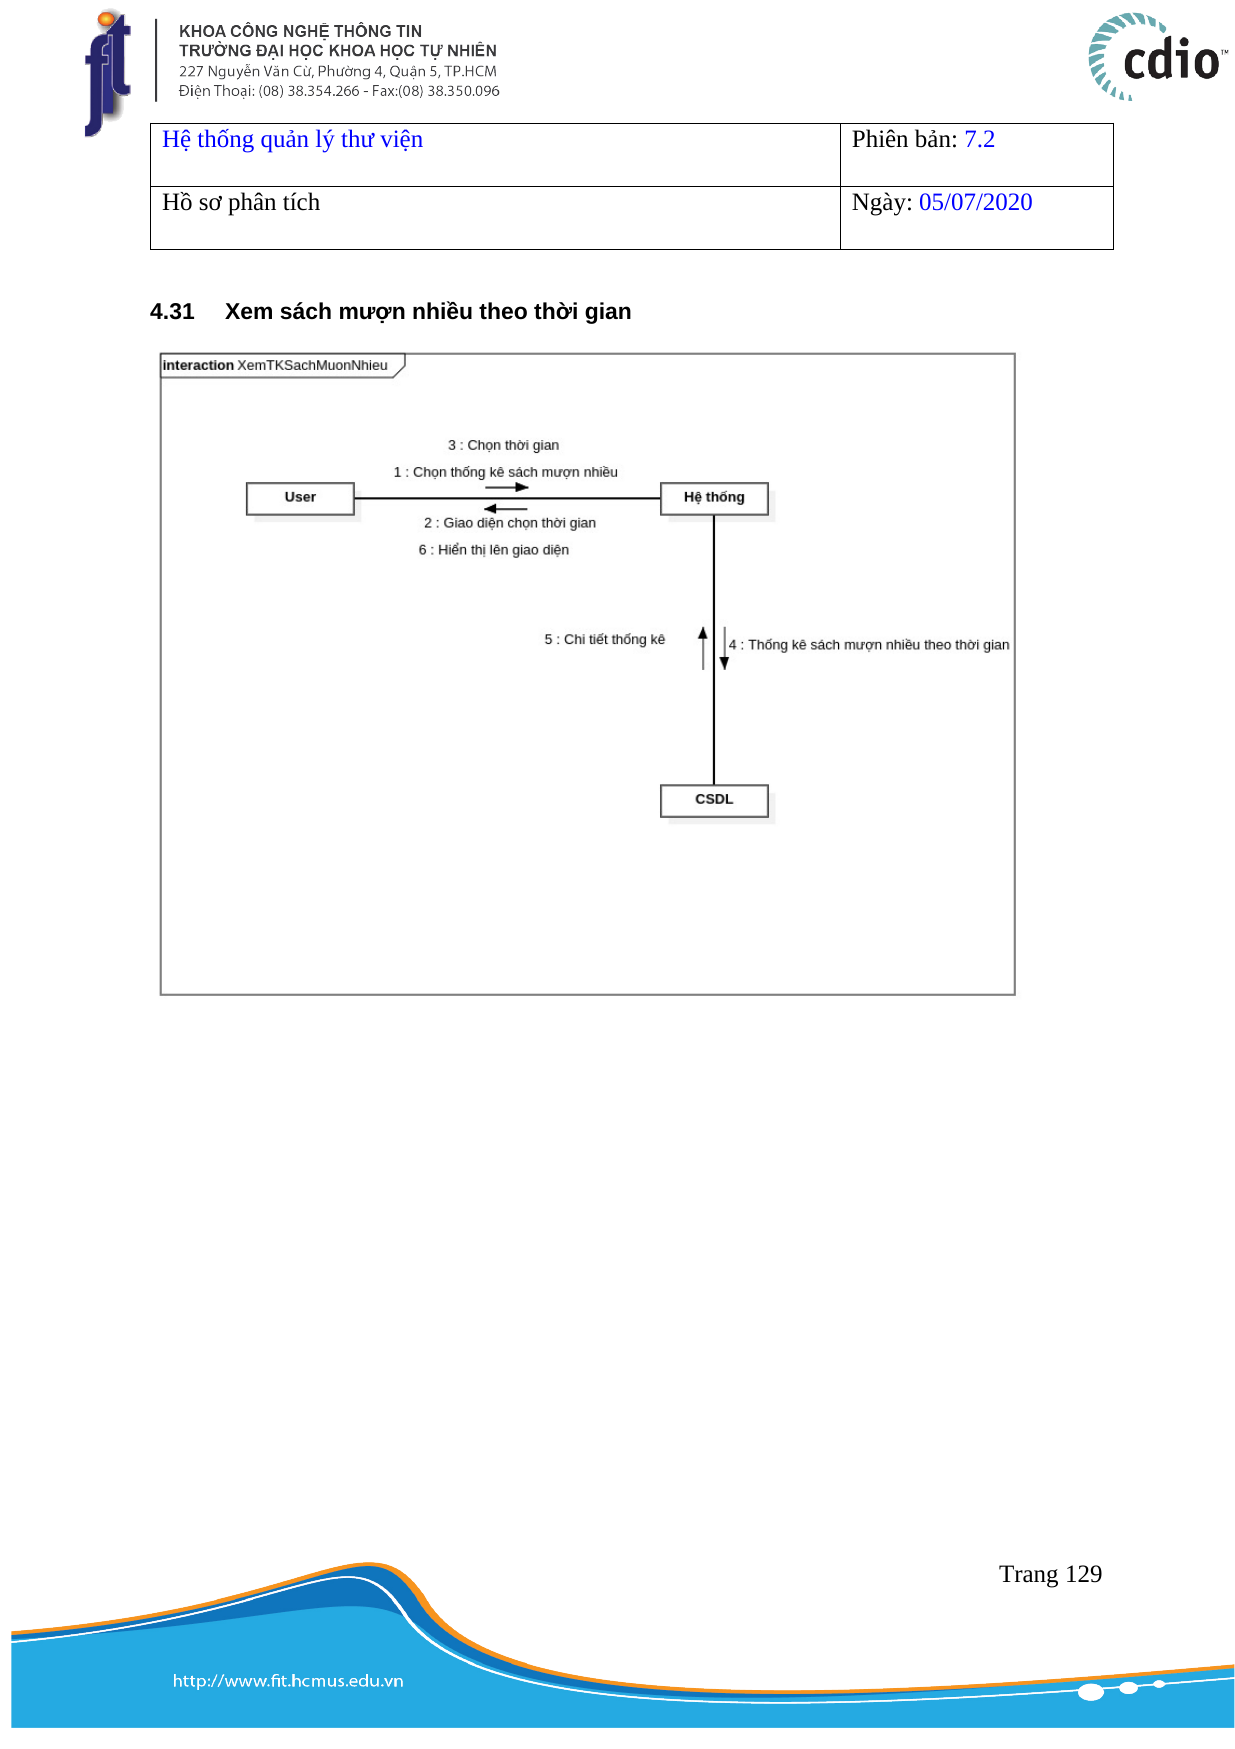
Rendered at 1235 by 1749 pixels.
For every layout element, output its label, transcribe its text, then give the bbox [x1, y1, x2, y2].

picture [61, 2, 1235, 161]
picture [841, 124, 1113, 161]
picture [151, 124, 840, 161]
picture [11, 1558, 1235, 1728]
subtitle Xem sách mượn nhiều theo thời gian [150, 298, 1084, 324]
picture [150, 343, 1058, 1038]
